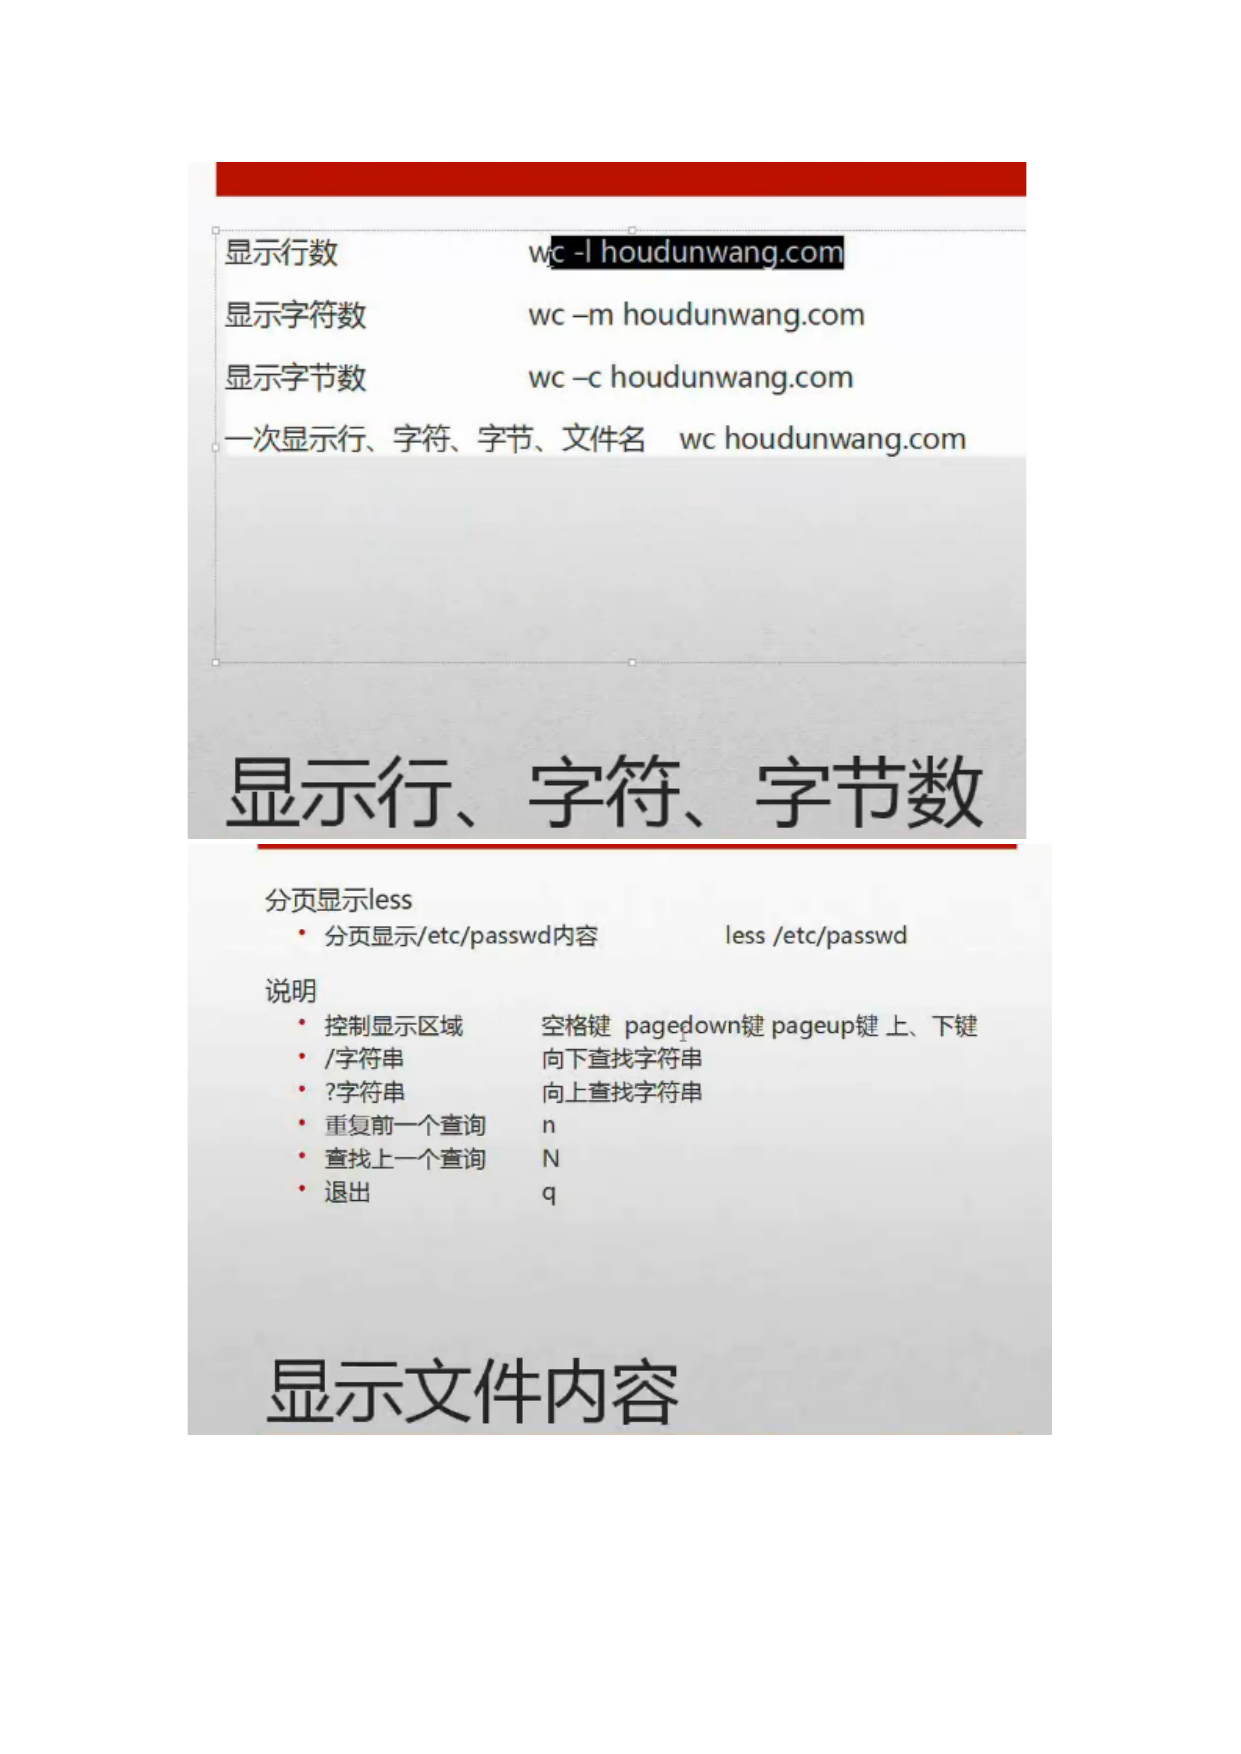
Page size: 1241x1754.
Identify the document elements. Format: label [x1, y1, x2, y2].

picture [187, 844, 1052, 1435]
picture [187, 162, 1027, 839]
